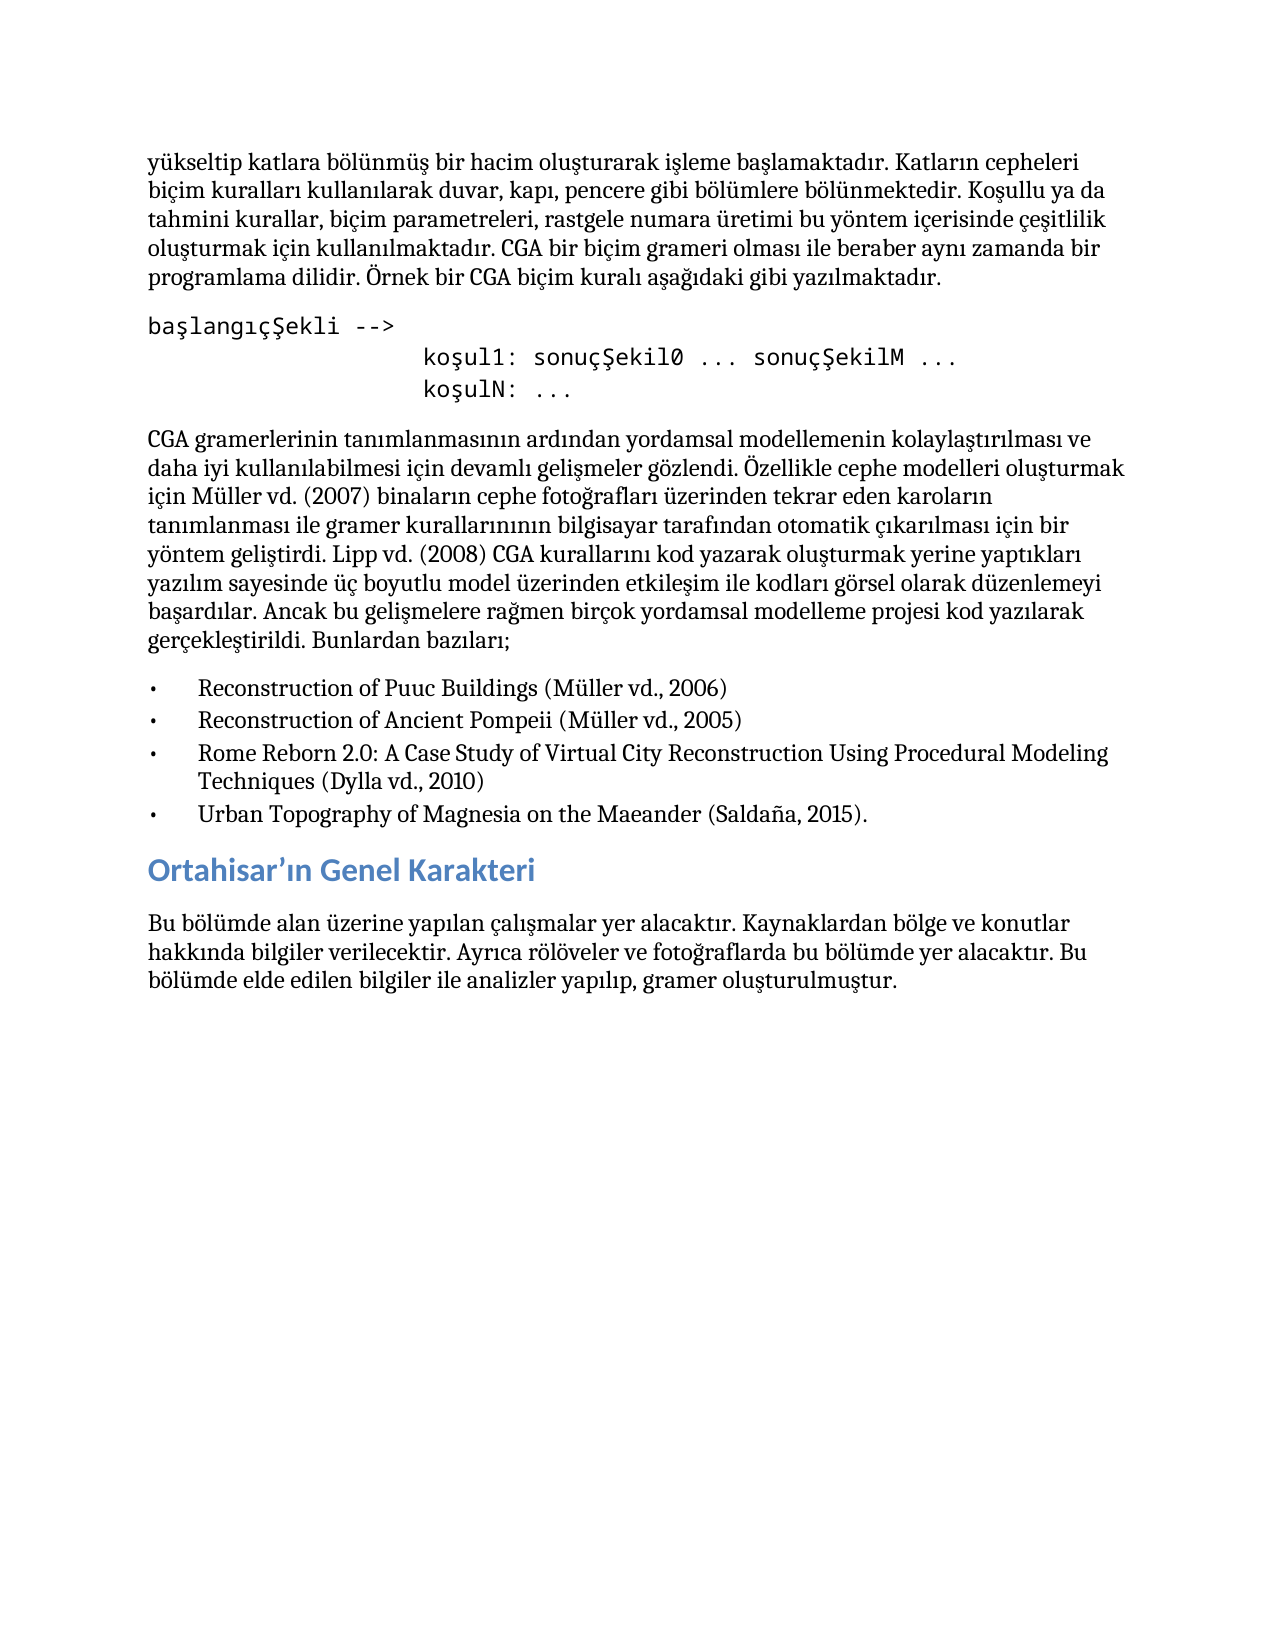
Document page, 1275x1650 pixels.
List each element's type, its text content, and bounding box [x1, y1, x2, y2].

list Rome Reborn 2.0: A Case Study of Virtual City Reconstruction Using Procedural Modeling Techniques (Dylla vd., 2010) [148, 738, 1127, 796]
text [148, 148, 1127, 291]
list Reconstruction of Ancient Pompeii (Müller vd., 2005) [148, 706, 1127, 735]
text Bu bölümde alan üzerine yapılan çalışmalar yer alacaktır. Kaynaklardan bölge ve konutlar hakkında bilgiler verilecektir. Ayrıca rölöveler ve fotoğraflarda bu bölümde yer alacaktır. Bu bölümde elde edilen bilgiler ile analizler yapılıp, gramer oluşturulmuştur. [148, 909, 1127, 995]
list Reconstruction of Puuc Buildings (Müller vd., 2006) [148, 673, 1127, 702]
text CGA gramerlerinin tanımlanmasının ardından yordamsal modellemenin kolaylaştırılması ve daha iyi kullanılabilmesi için devamlı gelişmeler gözlendi. Özellikle cephe modelleri oluşturmak için Müller vd. (2007) binaların cephe fotoğrafları üzerinden tekrar eden karoların tanımlanması ile gramer kurallarınının bilgisayar tarafından otomatik çıkarılması için bir yöntem geliştirdi. Lipp vd. (2008) CGA kurallarını kod yazarak oluşturmak yerine yaptıkları yazılım sayesinde üç boyutlu model üzerinden etkileşim ile kodları görsel olarak düzenlemeyi başardılar. Ancak bu gelişmelere rağmen birçok yordamsal modelleme projesi kod yazılarak gerçekleştirildi. Bunlardan bazıları; [148, 425, 1127, 655]
text başlangıçŞekli --> koşul1: sonuçŞekil0 ... sonuçŞekilM ... koşulN: ... [148, 310, 1127, 404]
subtitle Ortahisar’ın Genel Karakteri [148, 849, 1127, 890]
list Urban Topography of Magnesia on the Maeander (Saldaña, 2015). [148, 800, 1127, 828]
